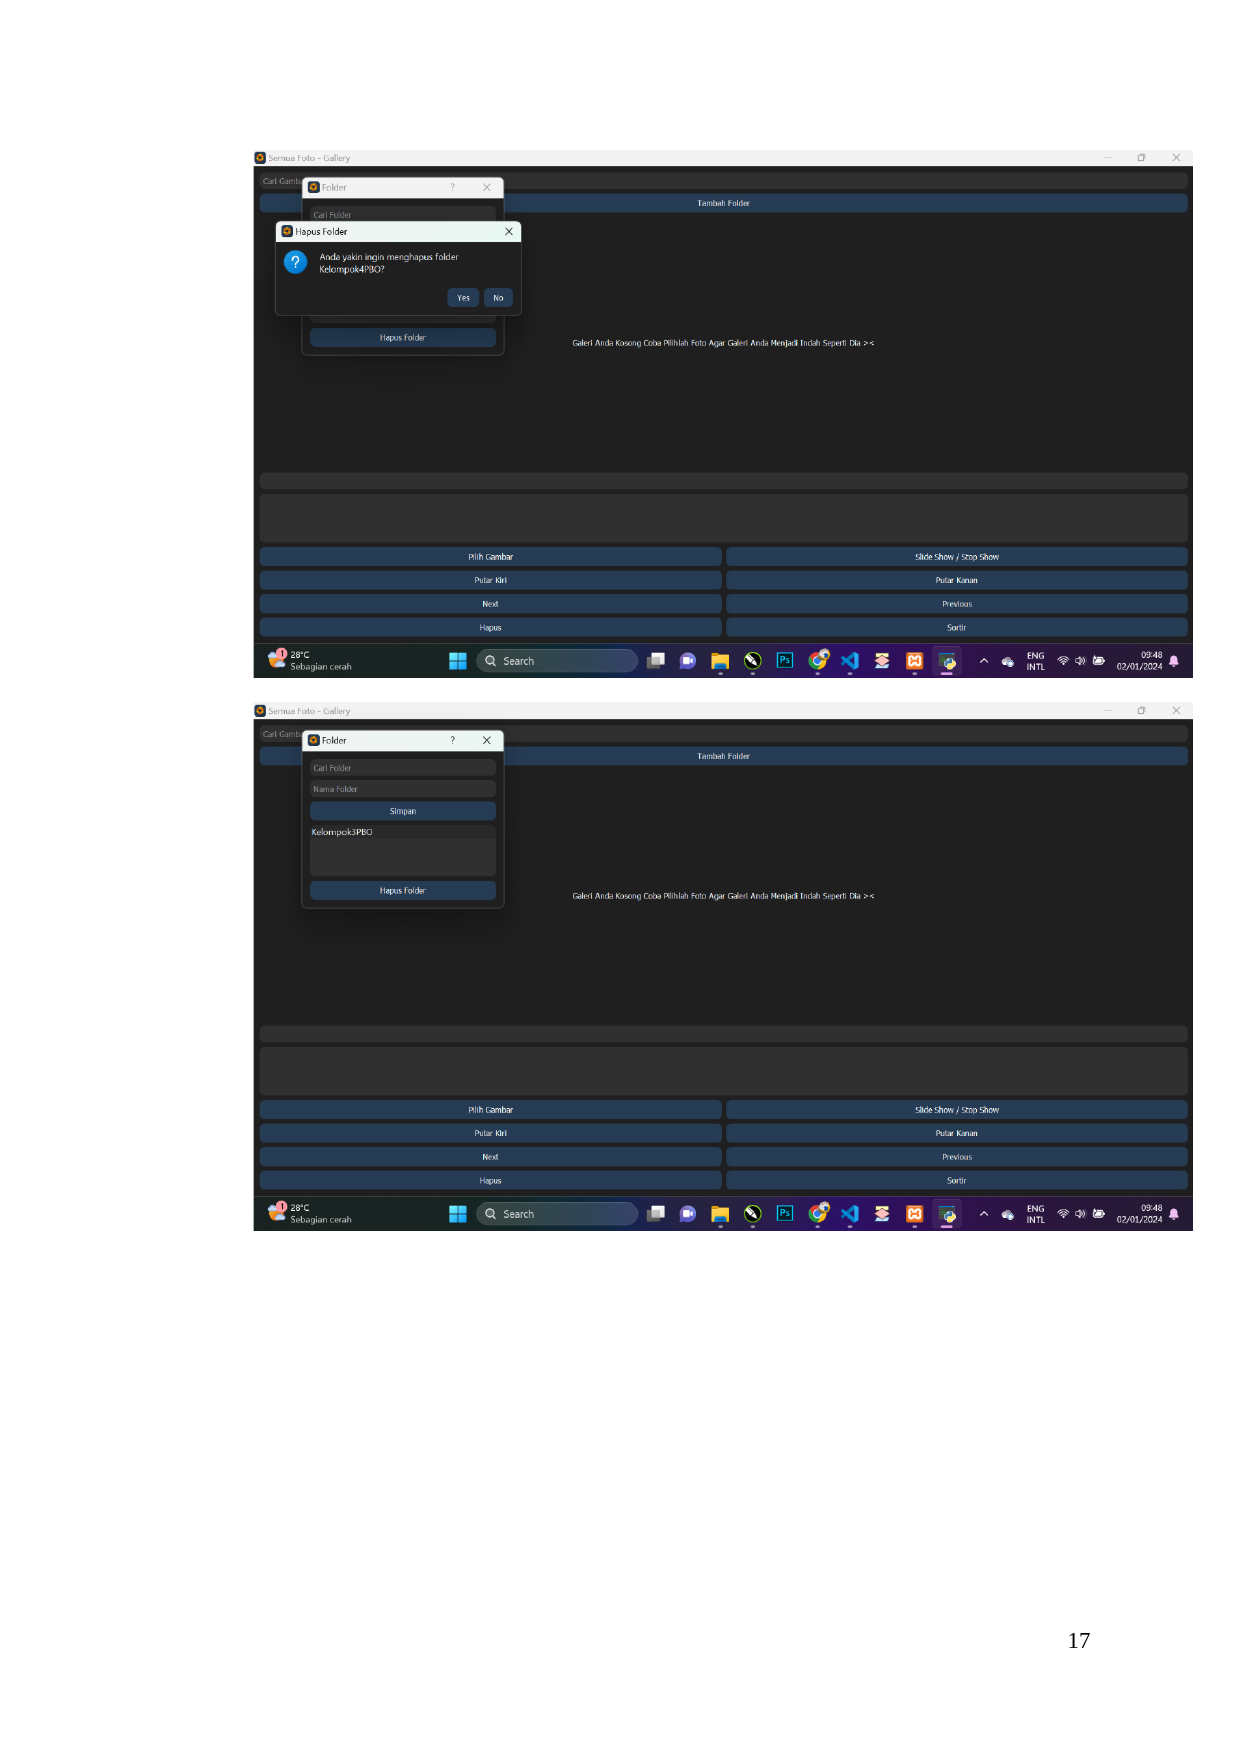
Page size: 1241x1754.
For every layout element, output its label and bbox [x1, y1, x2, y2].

picture [253, 150, 1193, 678]
picture [253, 702, 1193, 1231]
